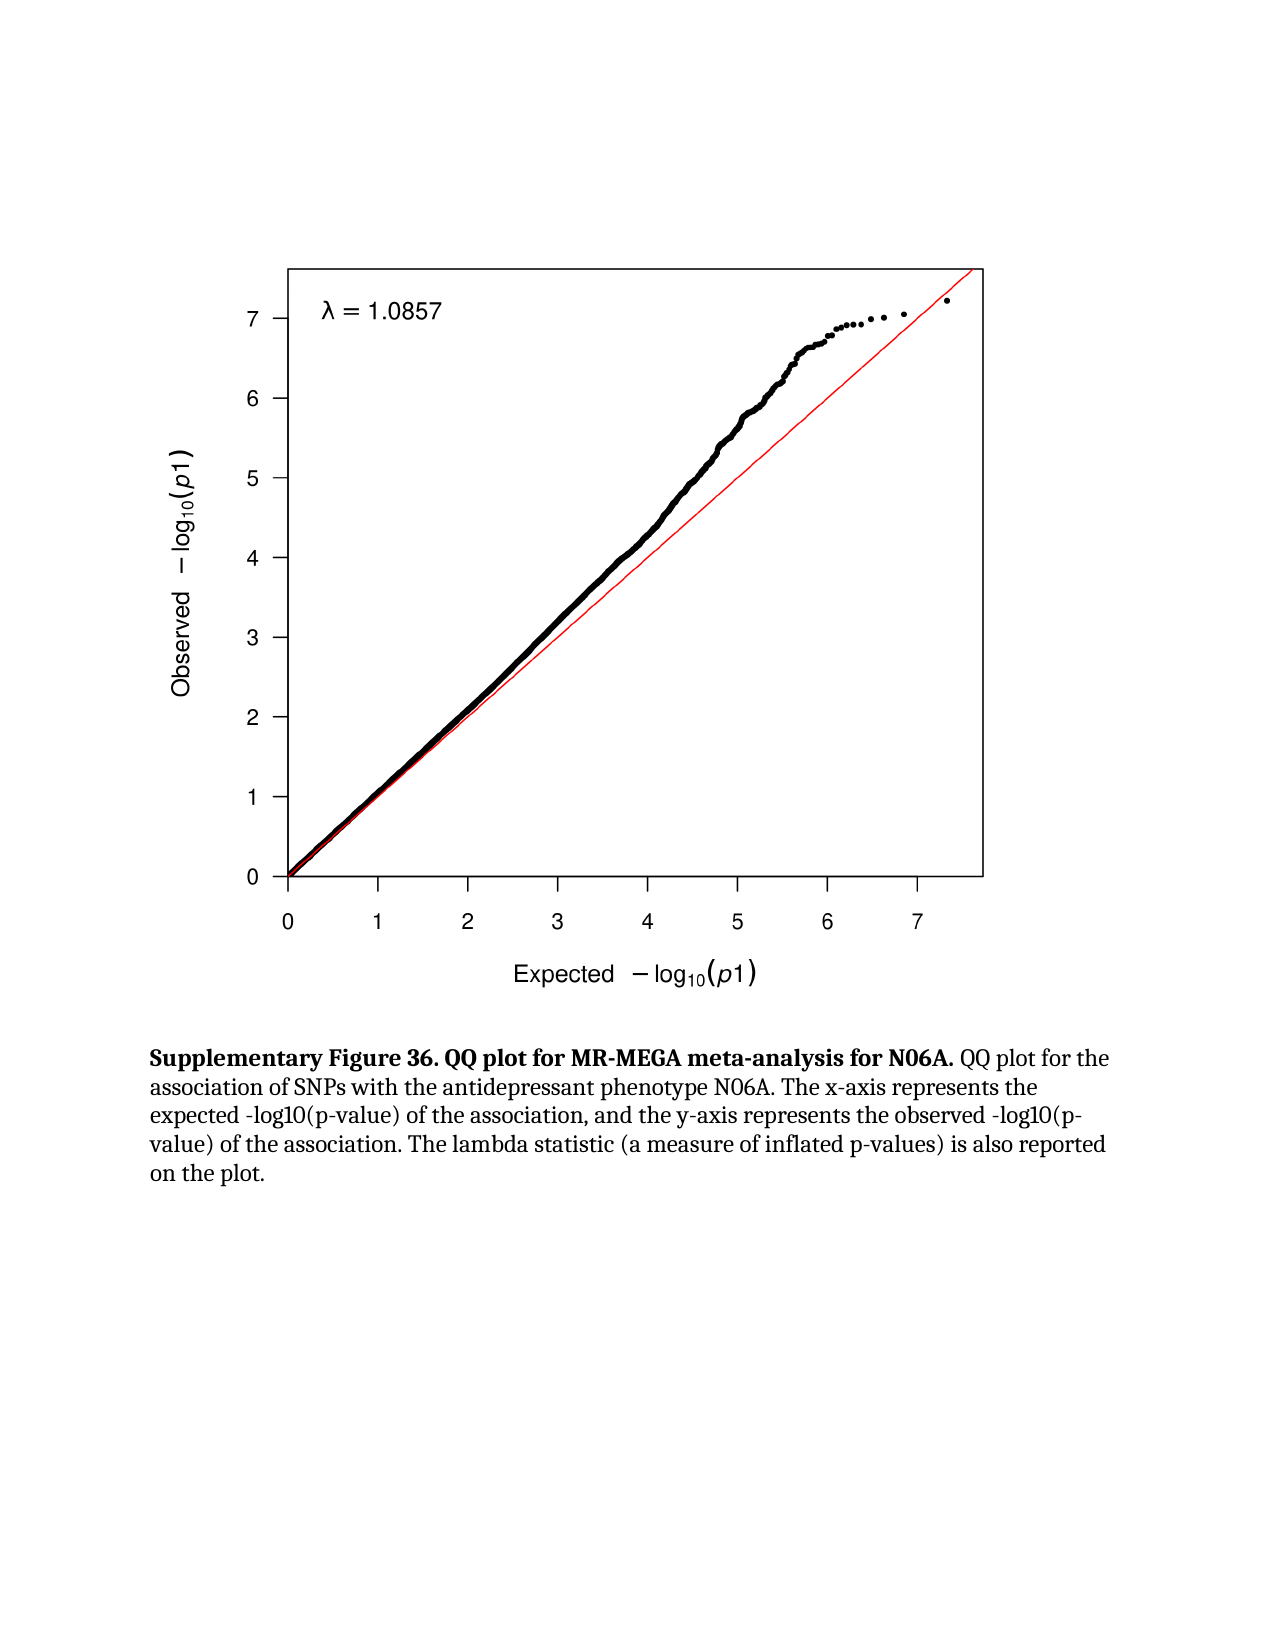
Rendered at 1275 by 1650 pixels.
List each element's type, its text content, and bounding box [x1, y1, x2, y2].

text Supplementary Figure 36. QQ plot for MR-MEGA meta-analysis for N06A. QQ plot for the association of SNPs with the antidepressant phenotype N06A. The x-axis represents the expected -log10(p-value) of the association, and the y-axis represents the observed -log10(p-value) of the association. The lambda statistic (a measure of inflated p-values) is also reported on the plot. [150, 1044, 1125, 1187]
picture [168, 150, 1044, 1025]
